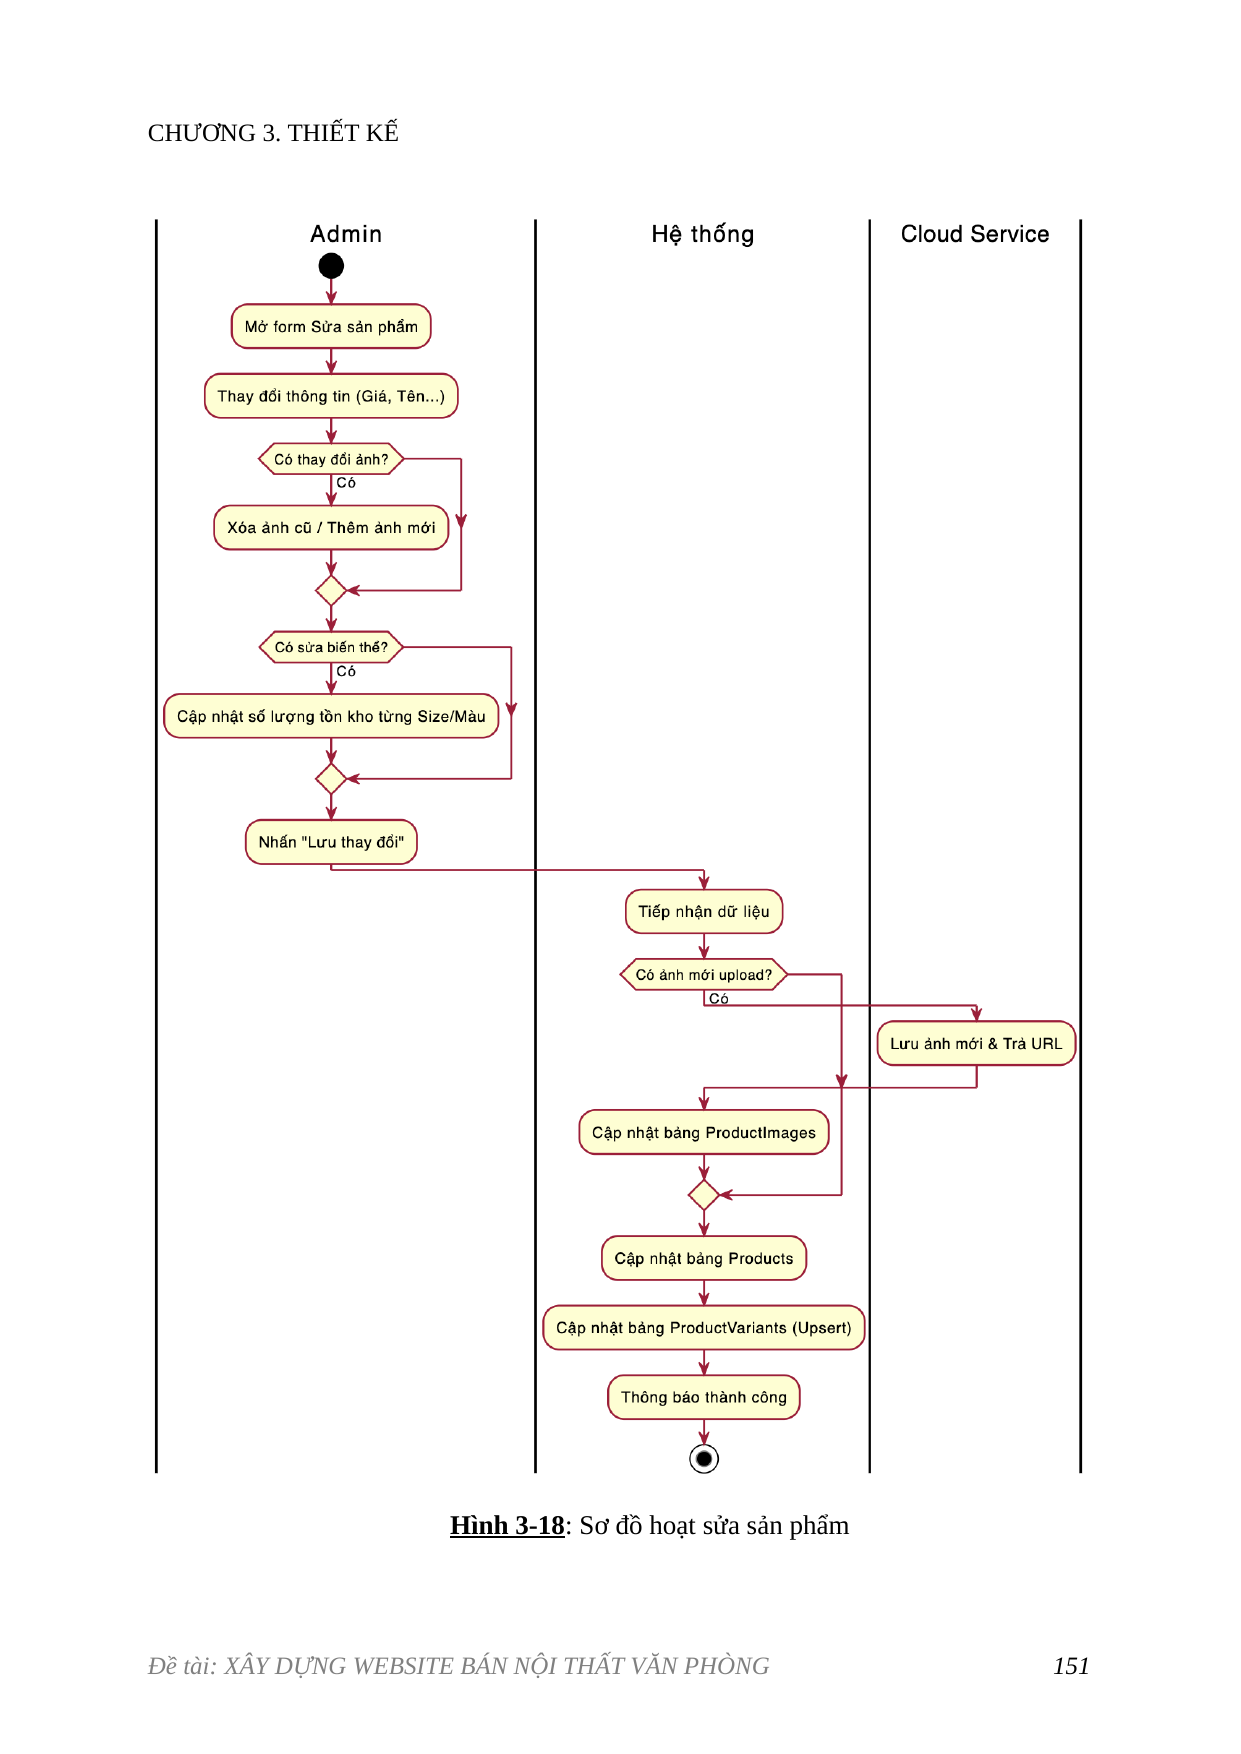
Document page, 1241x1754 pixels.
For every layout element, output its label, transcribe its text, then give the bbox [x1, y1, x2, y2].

picture [147, 206, 1093, 1481]
text Hình 3-18: Sơ đồ hoạt sửa sản phẩm [148, 1509, 1092, 1540]
